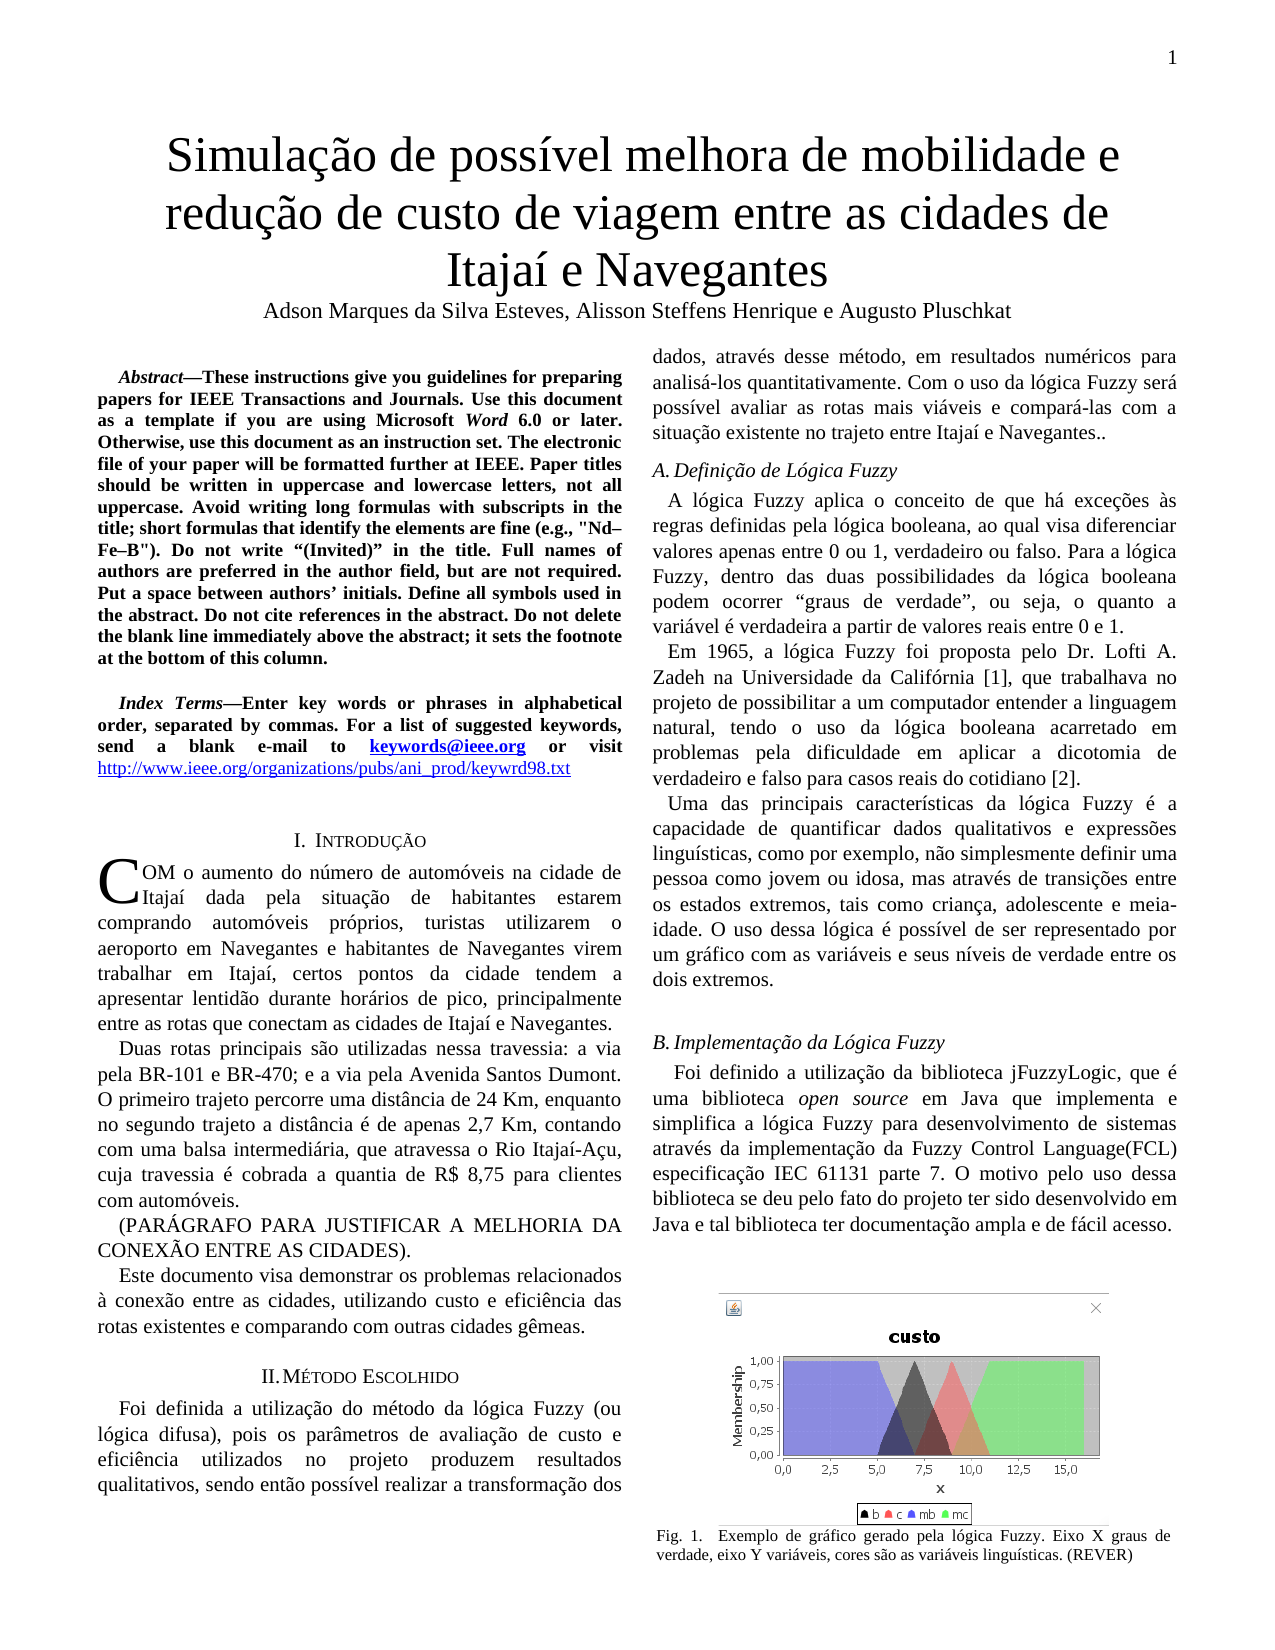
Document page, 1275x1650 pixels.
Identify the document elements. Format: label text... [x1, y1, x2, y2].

text Uma das principais características da lógica Fuzzy é a capacidade de quantificar dados qualitativos e expressões linguísticas, como por exemplo, não simplesmente definir uma pessoa como jovem ou idosa, mas através de transições entre os estados extremos, tais como criança, adolescente e meia-idade. O uso dessa lógica é possível de ser representado por um gráfico com as variáveis e seus níveis de verdade entre os dois extremos. [652, 791, 1177, 991]
text A lógica Fuzzy aplica o conceito de que há exceções às regras definidas pela lógica booleana, ao qual visa diferenciar valores apenas entre 0 ou 1, verdadeiro ou falso. Para a lógica Fuzzy, dentro das duas possibilidades da lógica booleana podem ocorrer “graus de verdade”, ou seja, o quanto a variável é verdadeira a partir de valores reais entre 0 e 1. [652, 488, 1177, 638]
text Duas rotas principais são utilizadas nessa travessia: a via pela BR-101 e BR-470; e a via pela Avenida Santos Dumont. O primeiro trajeto percorre uma distância de 24 Km, enquanto no segundo trajeto a distância é de apenas 2,7 Km, contando com uma balsa intermediária, que atravessa o Rio Itajaí-Açu, cuja travessia é cobrada a quantia de R$ 8,75 para clientes com automóveis. [97, 1036, 622, 1212]
text Foi definido a utilização da biblioteca jFuzzyLogic, que é uma biblioteca open source em Java que implementa e simplifica a lógica Fuzzy para desenvolvimento de sistemas através da implementação da Fuzzy Control Language(FCL) especificação IEC 61131 parte 7. O motivo pelo uso dessa biblioteca se deu pelo fato do projeto ter sido desenvolvido em Java e tal biblioteca ter documentação ampla e de fácil acesso. [652, 1060, 1177, 1236]
text OM o aumento do número de automóveis na cidade de Itajaí dada pela situação de habitantes estarem comprando automóveis próprios, turistas utilizarem o aeroporto em Navegantes e habitantes de Navegantes virem trabalhar em Itajaí, certos pontos da cidade tendem a apresentar lentidão durante horários de pico, principalmente entre as rotas que conectam as cidades de Itajaí e Navegantes. [97, 860, 622, 1035]
text Este documento visa demonstrar os problemas relacionados à conexão entre as cidades, utilizando custo e eficiência das rotas existentes e comparando com outras cidades gêmeas. [97, 1263, 622, 1338]
title Simulação de possível melhora de mobilidade e redução de custo de viagem entre as cidades de Itajaí e Navegantes [150, 125, 1125, 297]
text Foi definida a utilização do método da lógica Fuzzy (ou lógica difusa), pois os parâmetros de avaliação de custo e eficiência utilizados no projeto produzem resultados qualitativos, sendo então possível realizar a transformação dos dados, através desse método, em resultados numéricos para analisá-los quantitativamente. Com o uso da lógica Fuzzy será possível avaliar as rotas mais viáveis e compará-las com a situação existente no trajeto entre Itajaí e Navegantes.. [97, 1396, 622, 1496]
text (PARÁGRAFO PARA JUSTIFICAR A MELHORIA DA CONEXÃO ENTRE AS CIDADES). [97, 1213, 622, 1262]
text Abstract—These instructions give you guidelines for preparing papers for IEEE Transactions and Journals. Use this document as a template if you are using Microsoft Word 6.0 or later. Otherwise, use this document as an instruction set. The electronic file of your paper will be formatted further at IEEE. Paper titles should be written in uppercase and lowercase letters, not all uppercase. Avoid writing long formulas with subscripts in the title; short formulas that identify the elements are fine (e.g., "Nd–Fe–B"). Do not write “(Invited)” in the title. Full names of authors are preferred in the author field, but are not required. Put a space between authors’ initials. Define all symbols used in the abstract. Do not cite references in the abstract. Do not delete the blank line immediately above the abstract; it sets the footnote at the bottom of this column. [97, 366, 622, 668]
text Adson Marques da Silva Esteves, Alisson Steffens Henrique e Augusto Pluschkat [150, 297, 1125, 324]
text Em 1965, a lógica Fuzzy foi proposta pelo Dr. Lofti A. Zadeh na Universidade da Califórnia [1], que trabalhava no projeto de possibilitar a um computador entender a linguagem natural, tendo o uso da lógica booleana acarretado em problemas pela dificuldade em aplicar a dicotomia de verdadeiro e falso para casos reais do cotidiano [2]. [652, 639, 1177, 789]
picture [718, 1293, 1109, 1526]
subtitle Implementação da Lógica Fuzzy [652, 1030, 1177, 1054]
subtitle Método Escolhido [97, 1364, 622, 1388]
text Index Terms—Enter key words or phrases in alphabetical order, separated by commas. For a list of suggested keywords, send a blank e-mail to keywords@ieee.org or visit http://www.ieee.org/organizations/pubs/ani_prod/keywrd98.txt [97, 692, 622, 778]
subtitle Definição de Lógica Fuzzy [652, 458, 1177, 482]
subtitle Introdução [97, 827, 622, 852]
text Foi definida a utilização do método da lógica Fuzzy (ou lógica difusa), pois os parâmetros de avaliação de custo e eficiência utilizados no projeto produzem resultados qualitativos, sendo então possível realizar a transformação dos dados, através desse método, em resultados numéricos para analisá-los quantitativamente. Com o uso da lógica Fuzzy será possível avaliar as rotas mais viáveis e compará-las com a situação existente no trajeto entre Itajaí e Navegantes.. [652, 105, 1177, 444]
